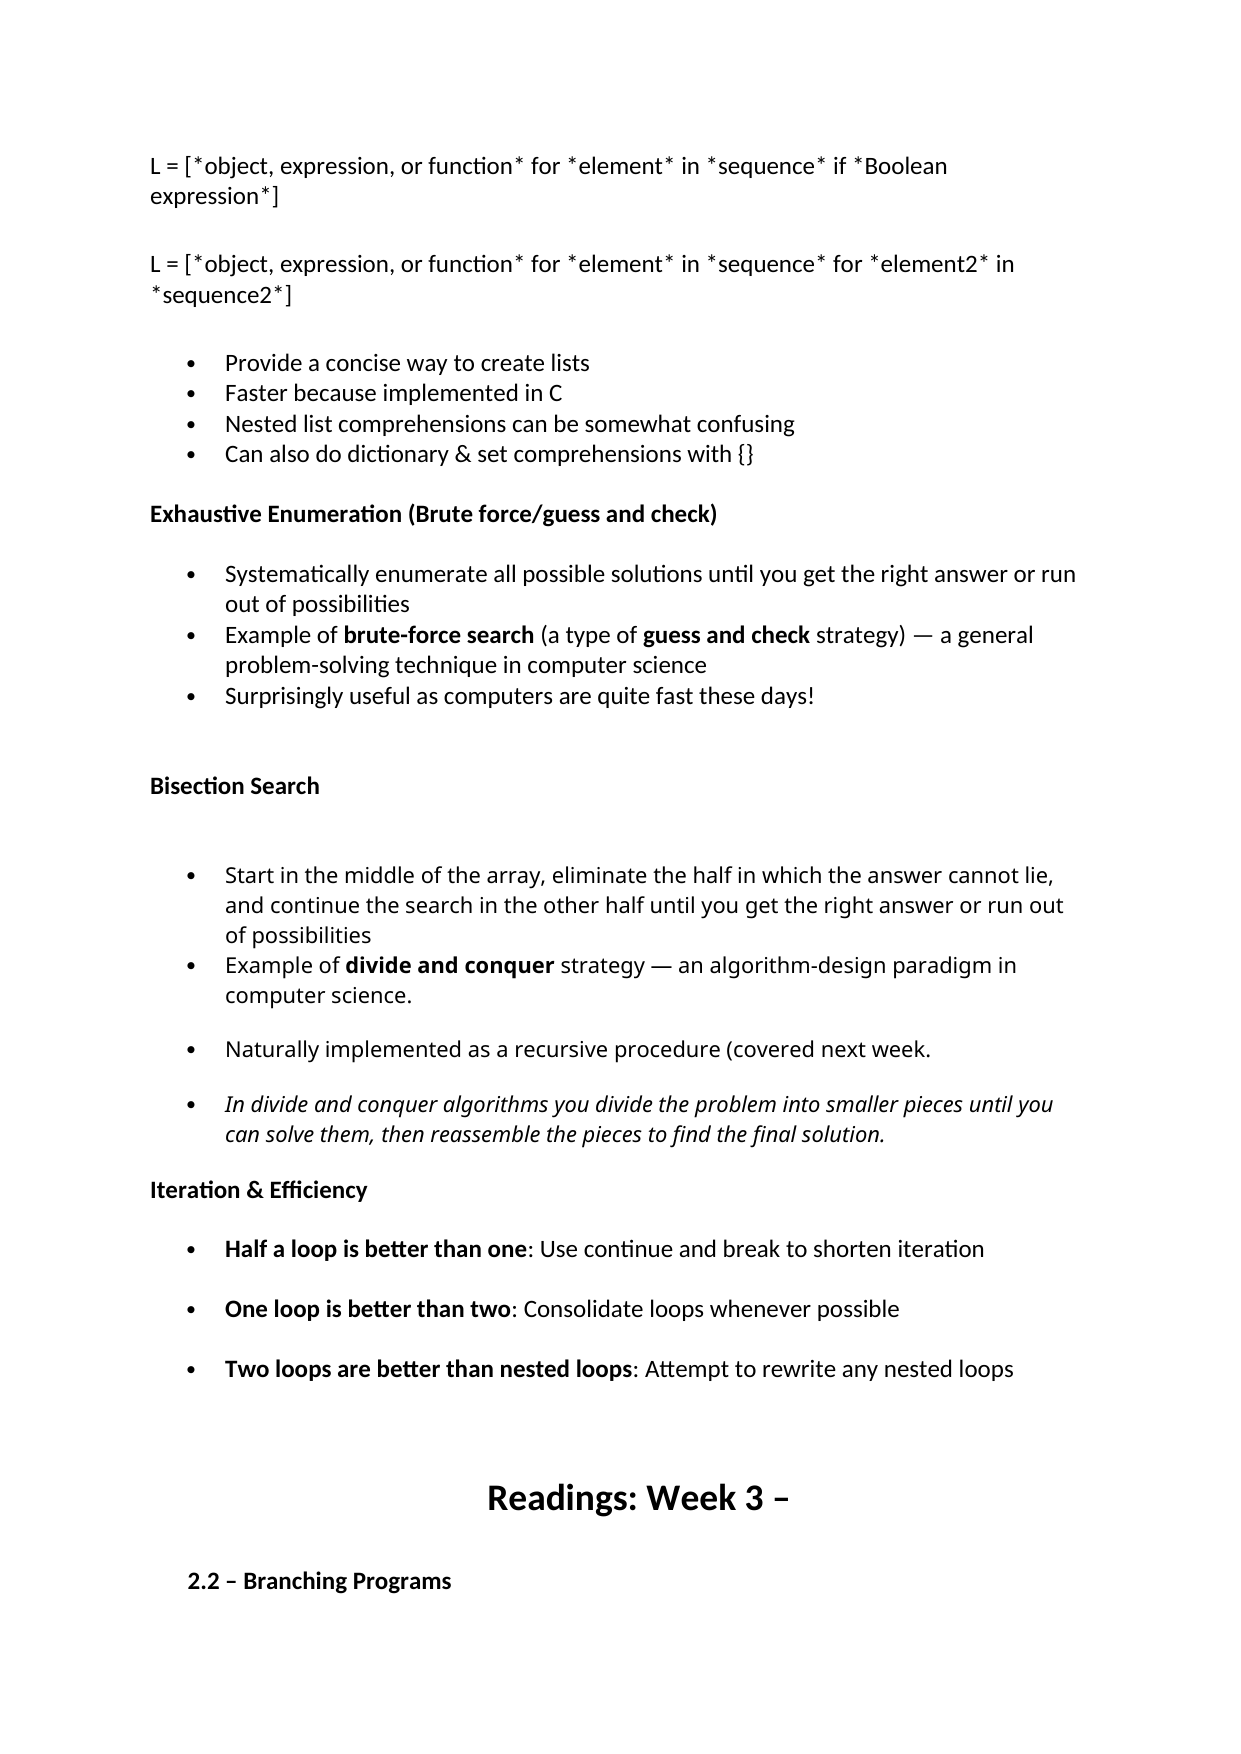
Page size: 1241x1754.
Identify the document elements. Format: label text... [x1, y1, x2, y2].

list – Branching Programs [187, 1565, 1090, 1596]
list In divide and conquer algorithms you divide the problem into smaller pieces until you can solve them, then reassemble the pieces to find the final solution. [187, 1089, 1090, 1149]
list Surprisingly useful as computers are quite fast these days! [187, 680, 1090, 711]
text L = [*object, expression, or function* for *element* in *sequence* for *element2* in *sequence2*] [150, 248, 1040, 309]
list Half a loop is better than one: Use continue and break to shorten iteration [187, 1233, 1090, 1264]
list Two loops are better than nested loops: Attempt to rewrite any nested loops [187, 1353, 1090, 1383]
list One loop is better than two: Consolidate loops whenever possible [187, 1293, 1090, 1324]
text Readings: Week 3 – [187, 1474, 1090, 1519]
text L = [*object, expression, or function* for *element* in *sequence* if *Boolean expression*] [150, 150, 1040, 211]
text Bisection Search [150, 770, 1090, 801]
list Nested list comprehensions can be somewhat confusing [187, 408, 1090, 439]
list Systematically enumerate all possible solutions until you get the right answer or run out of possibilities [187, 558, 1090, 619]
list Provide a concise way to create lists [187, 347, 1090, 378]
list Example of divide and conquer strategy — an algorithm-design paradigm in computer science. [187, 950, 1090, 1009]
list Start in the middle of the array, eliminate the half in which the answer cannot lie, and continue the search in the other half until you get the right answer or run out of possibilities [187, 861, 1090, 950]
list Example of brute-force search (a type of guess and check strategy) — a general problem-solving technique in computer science [187, 619, 1090, 680]
text Iteration & Efficiency [150, 1174, 1090, 1204]
list Faster because implemented in C [187, 378, 1090, 408]
list Naturally implemented as a recursive procedure (covered next week. [187, 1034, 1090, 1064]
text Exhaustive Enumeration (Brute force/guess and check) [150, 498, 1090, 529]
list Can also do dictionary & set comprehensions with {} [187, 439, 1090, 469]
